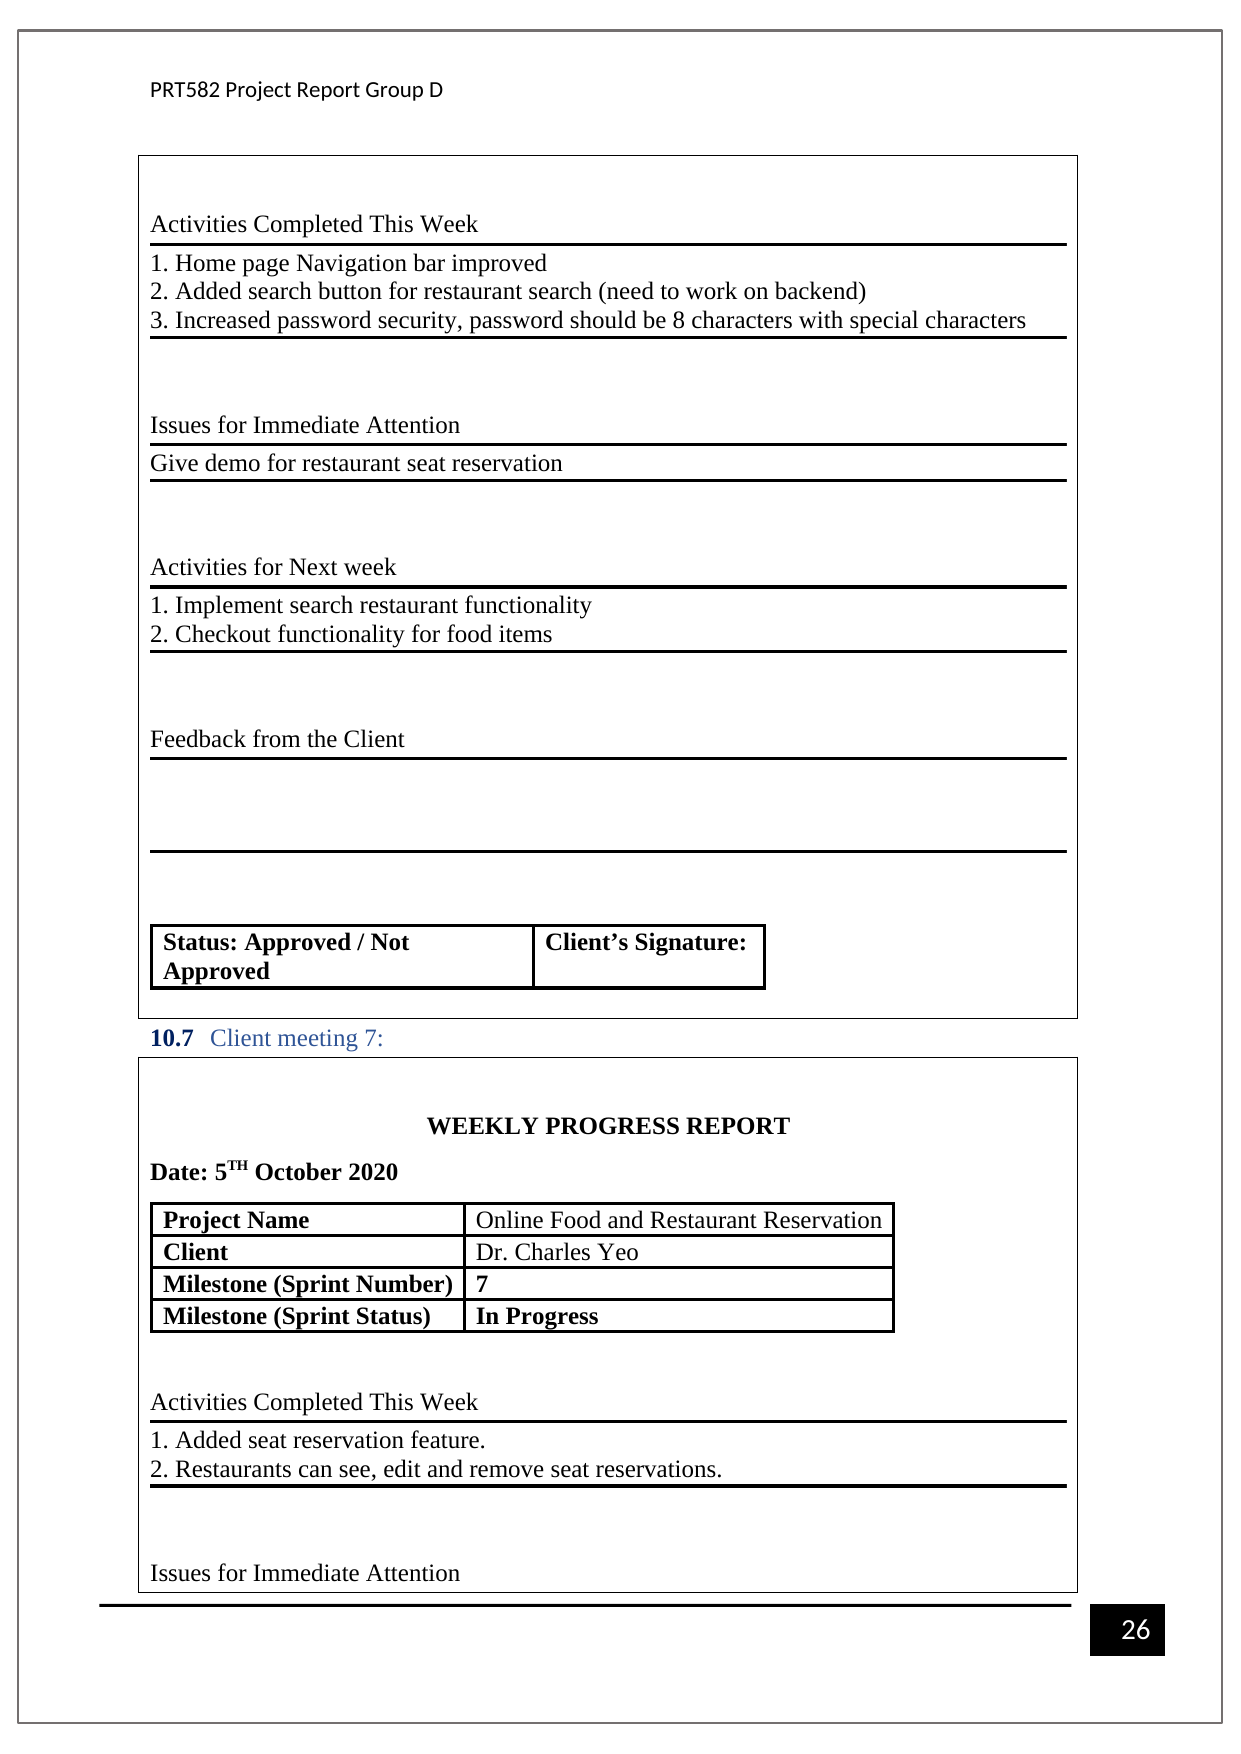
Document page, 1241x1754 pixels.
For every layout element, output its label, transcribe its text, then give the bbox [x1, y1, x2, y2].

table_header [139, 1058, 1077, 1592]
subtitle Client meeting 7: [150, 1023, 1090, 1052]
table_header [139, 156, 1077, 1018]
